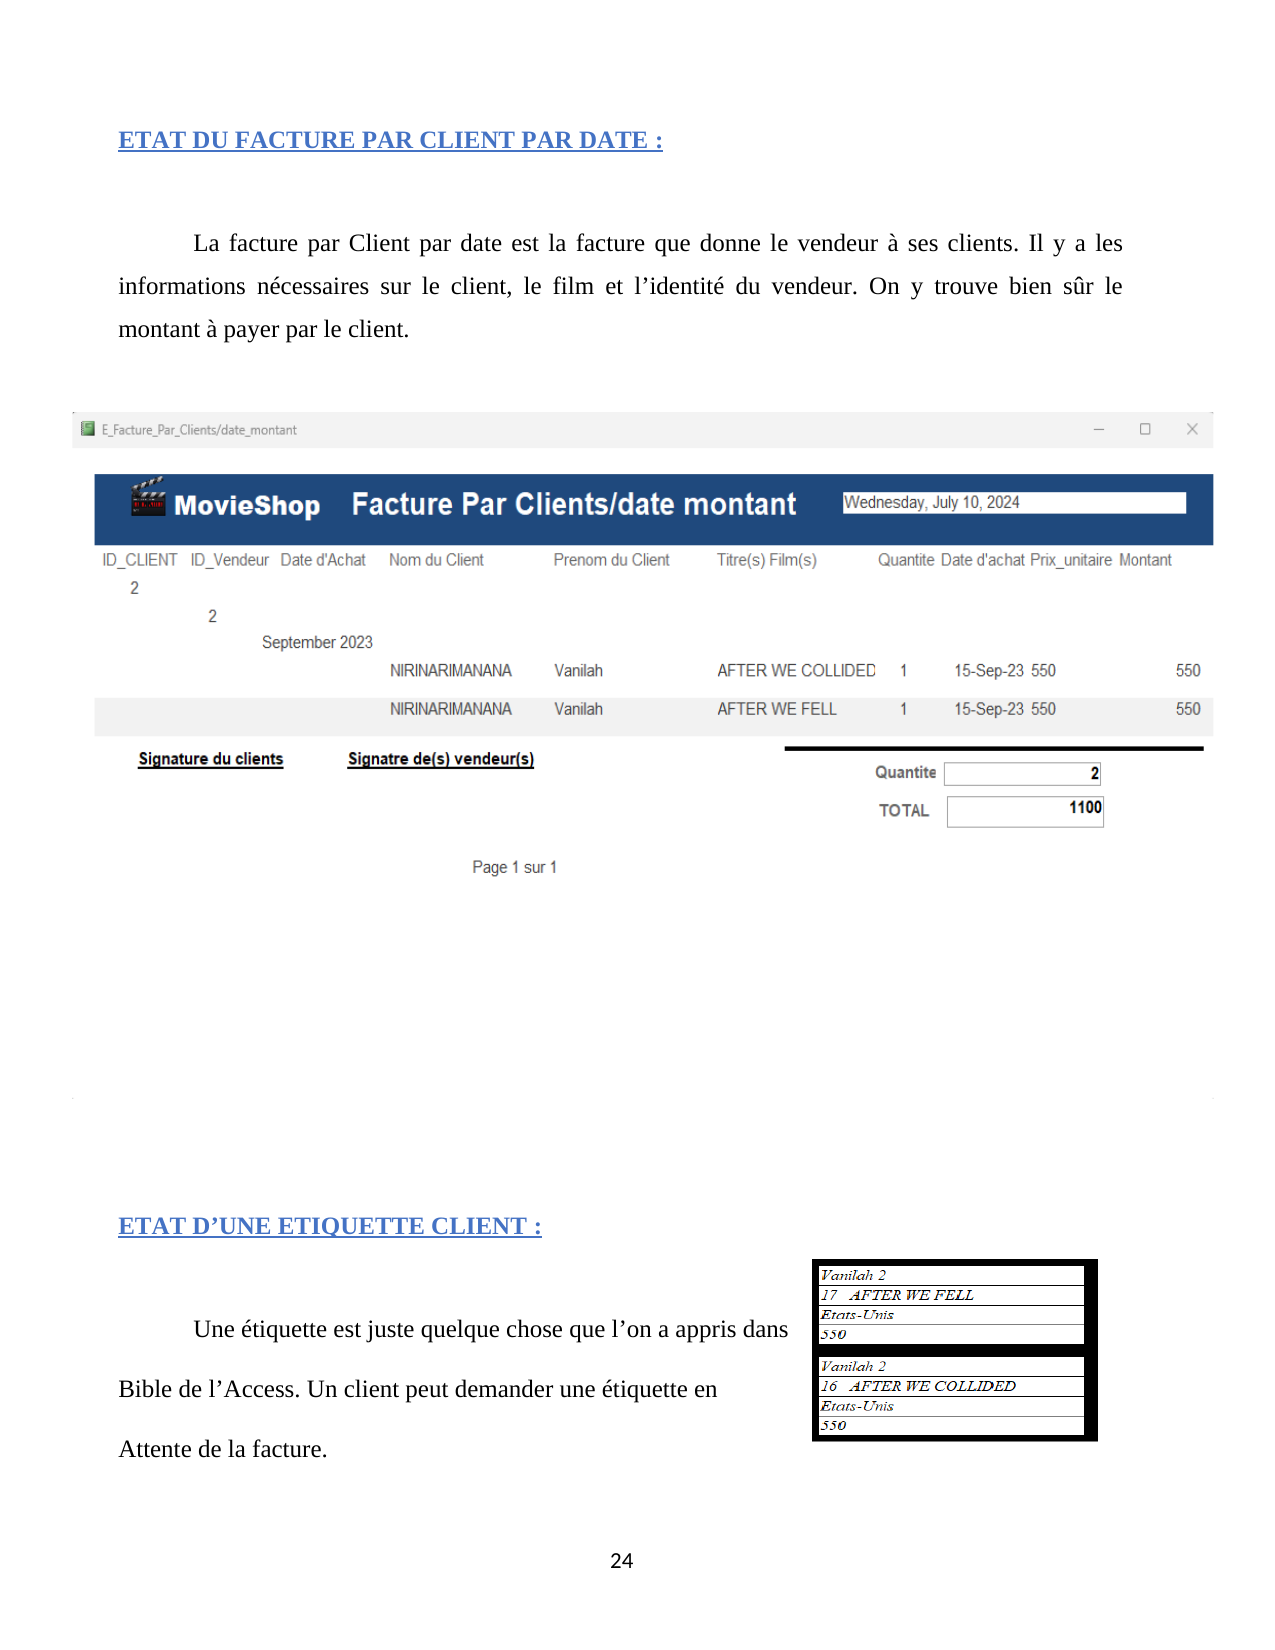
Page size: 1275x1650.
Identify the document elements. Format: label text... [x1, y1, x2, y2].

picture [790, 1239, 1128, 1484]
subtitle ETAT DU FACTURE PAR CLIENT PAR DATE : [118, 125, 1125, 154]
subtitle ETAT D’UNE ETIQUETTE CLIENT : [118, 1211, 1125, 1240]
text Attente de la facture. [118, 1434, 790, 1463]
text Bible de l’Access. Un client peut demander une étiquette en [118, 1374, 790, 1403]
text La facture par Client par date est la facture que donne le vendeur à ses clients. Il y a les informations nécessaires sur le client, le film et l’identité du vendeur. On y trouve bien sûr le montant à payer par le client. [118, 228, 1125, 343]
picture [72, 412, 1214, 1099]
text Une étiquette est juste quelque chose que l’on a appris dans la [118, 1314, 790, 1343]
